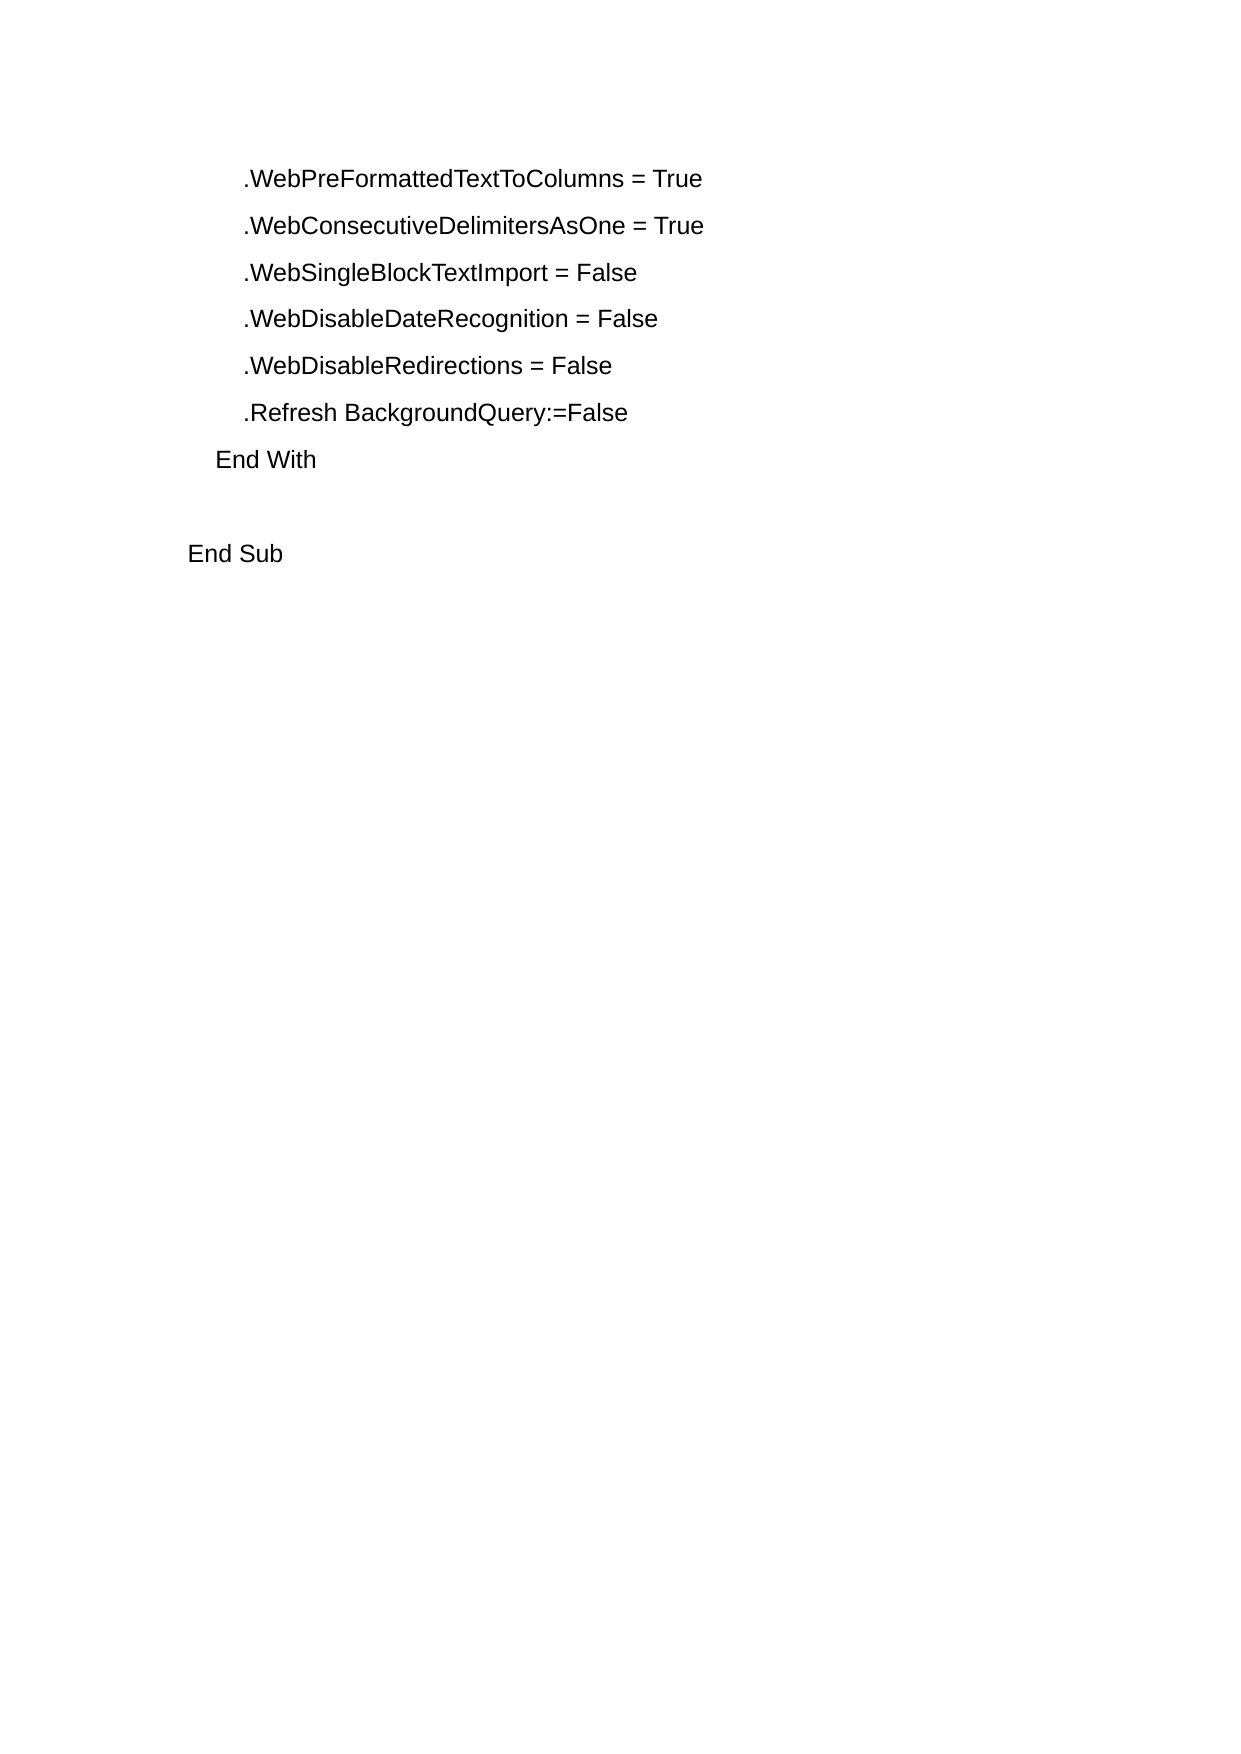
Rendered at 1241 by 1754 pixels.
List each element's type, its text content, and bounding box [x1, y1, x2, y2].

text .WebDisableRedirections = False [187, 349, 1053, 382]
text End Sub [187, 537, 1053, 569]
text End With [187, 443, 1053, 476]
text .Refresh BackgroundQuery:=False [187, 396, 1053, 429]
text .WebConsecutiveDelimitersAsOne = True [187, 209, 1053, 241]
text .WebDisableDateRecognition = False [187, 303, 1053, 335]
text .WebSingleBlockTextImport = False [187, 256, 1053, 288]
text .WebPreFormattedTextToColumns = True [187, 162, 1053, 194]
